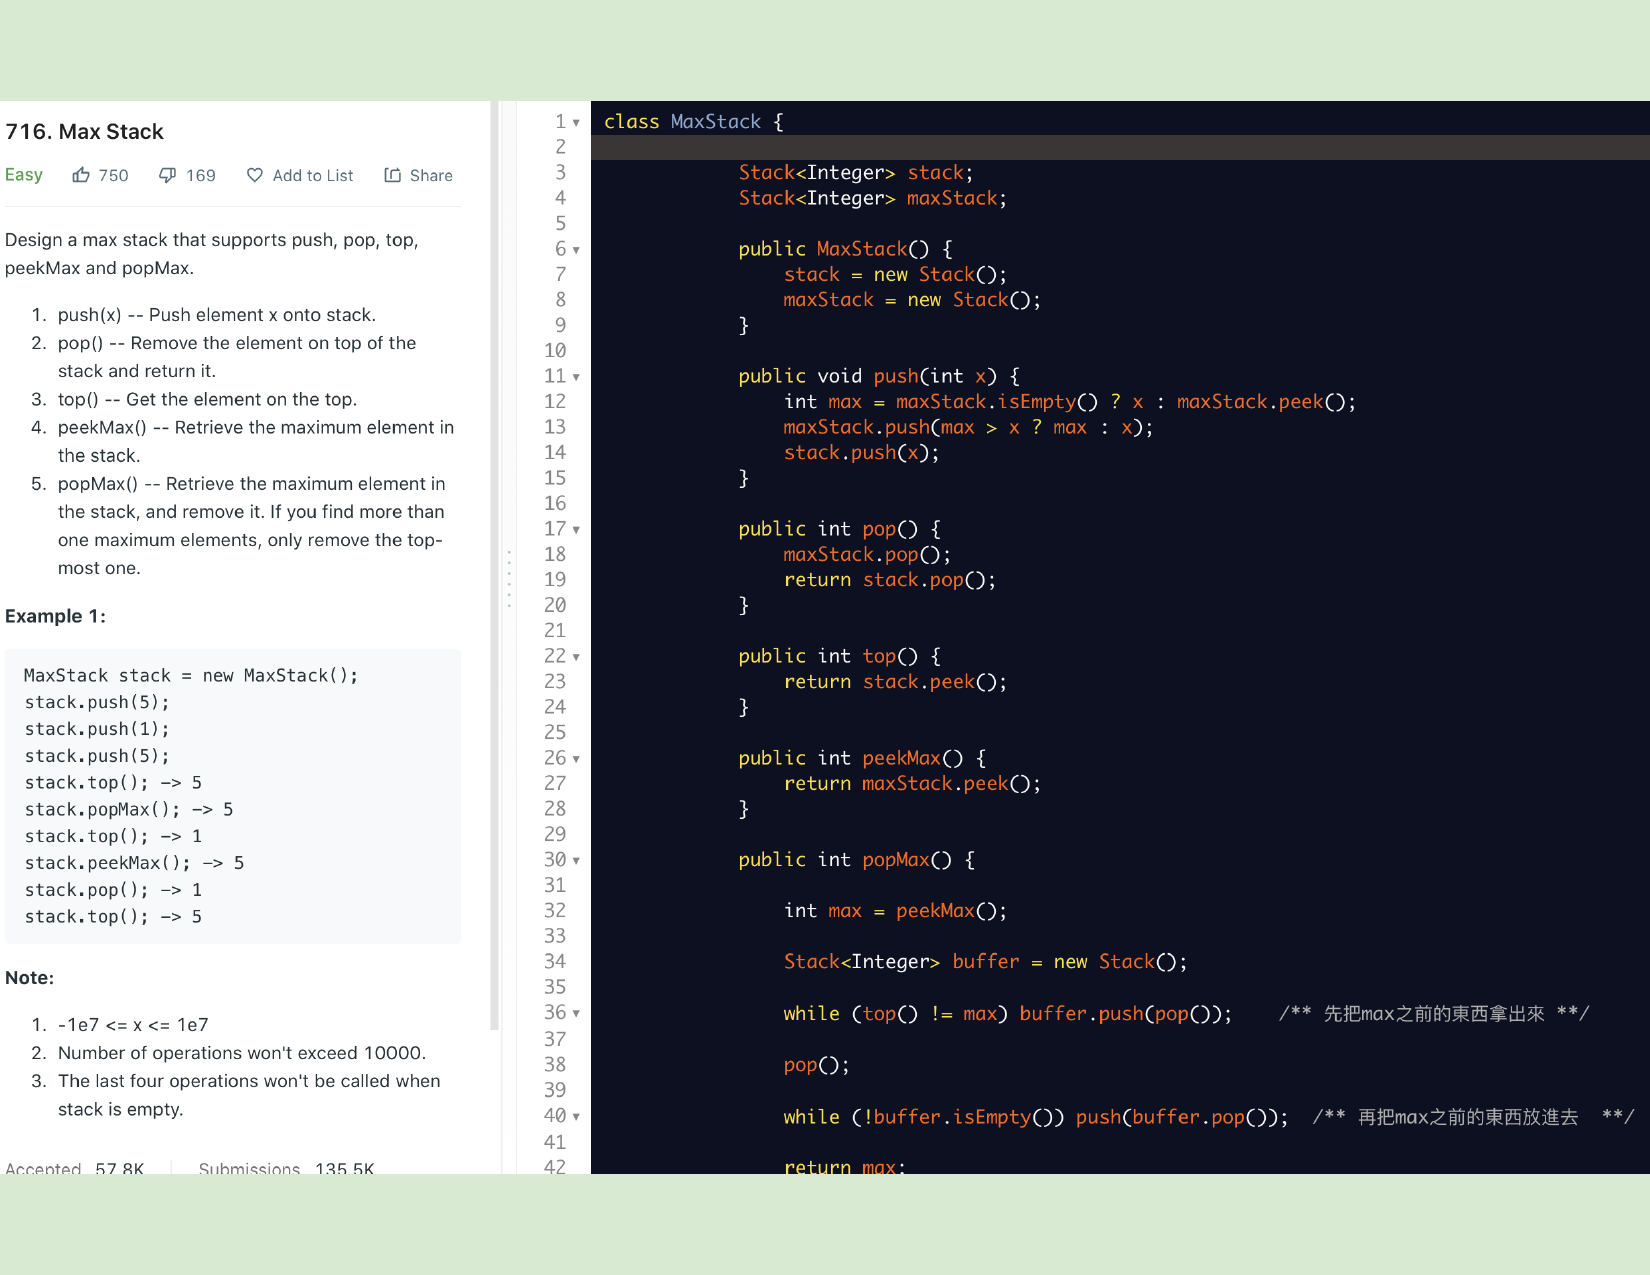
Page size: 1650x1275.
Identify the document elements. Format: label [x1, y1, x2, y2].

picture [0, 101, 1650, 1174]
